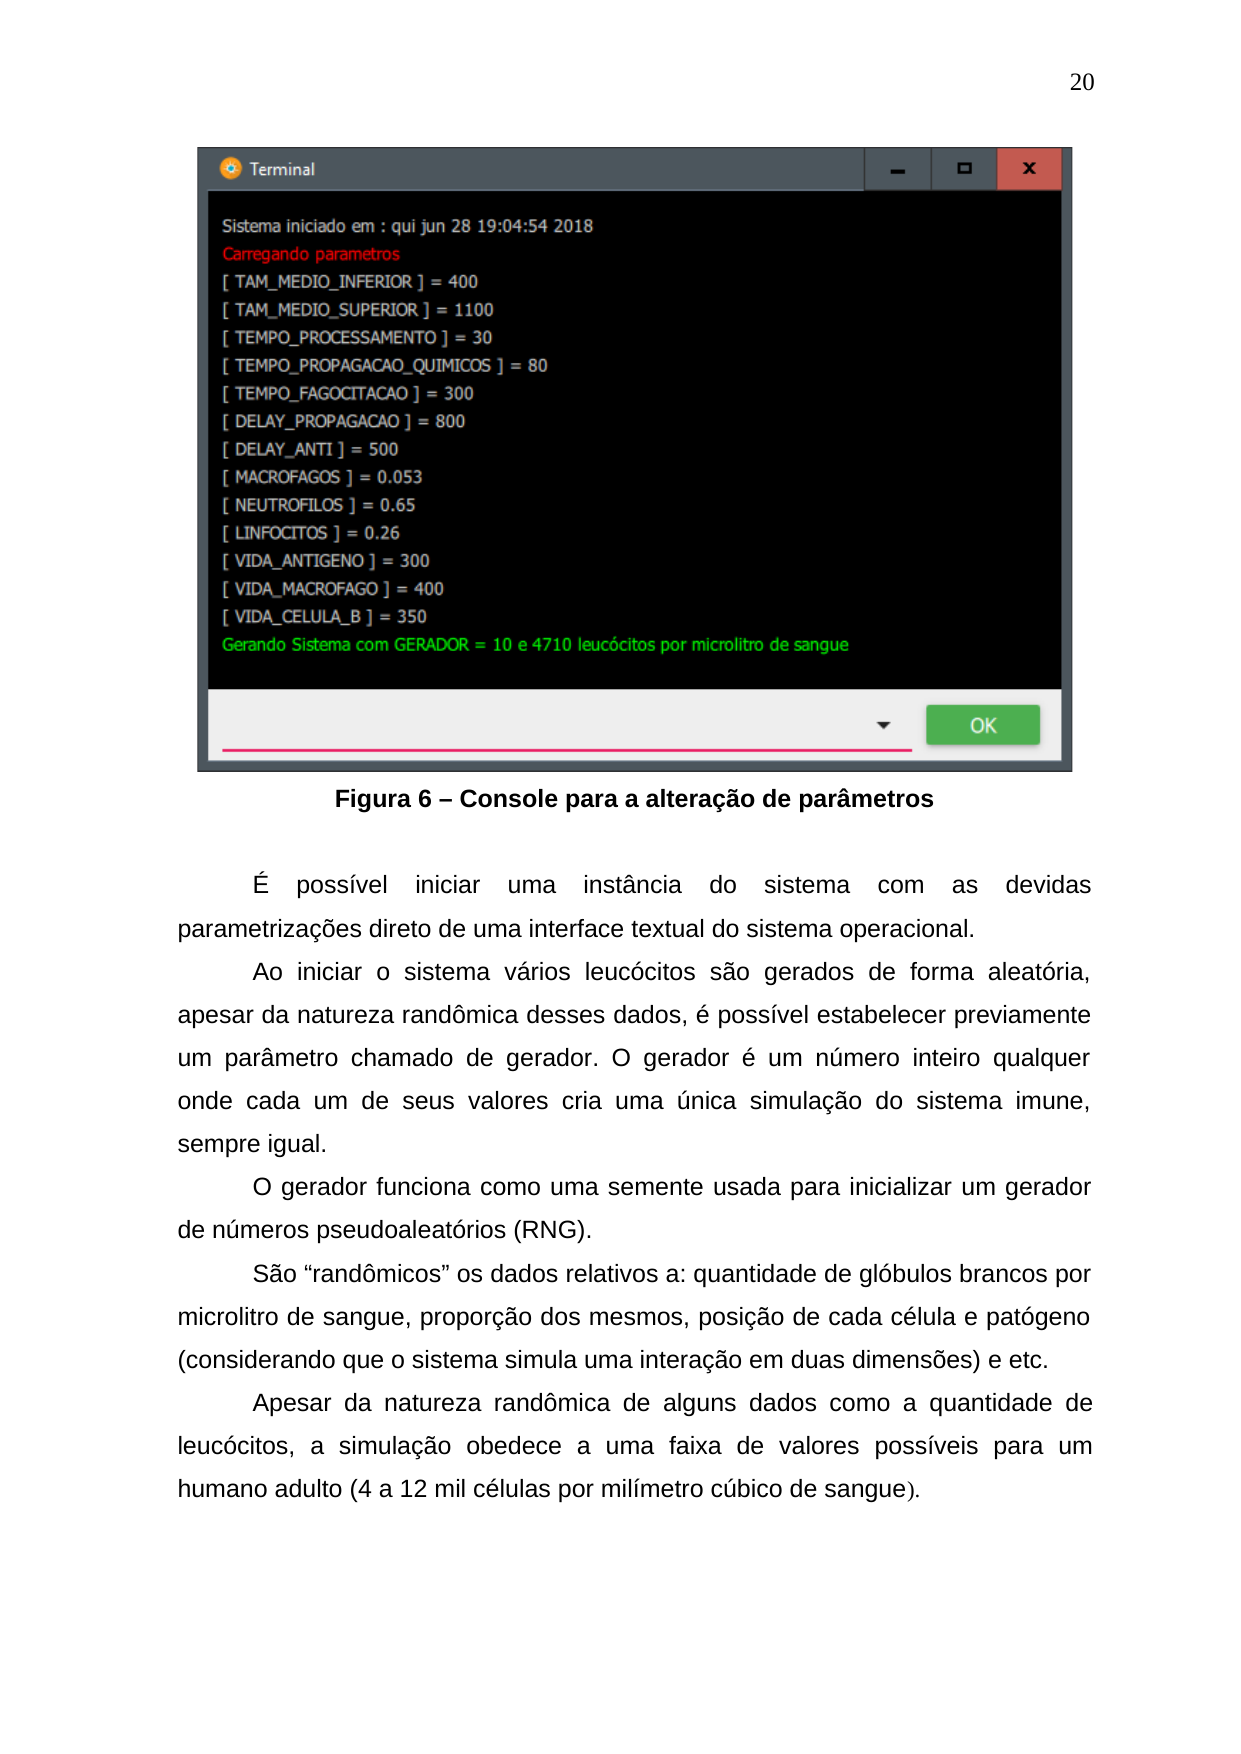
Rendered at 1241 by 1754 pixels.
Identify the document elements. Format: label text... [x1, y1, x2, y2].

text Apesar da natureza randômica de alguns dados como a quantidade de leucócitos, a simulação obedece a uma faixa de valores possíveis para um humano adulto (4 a 12 mil células por milímetro cúbico de sangue). [177, 1388, 1094, 1503]
text O gerador funciona como uma semente usada para inicializar um gerador de números pseudoaleatórios (RNG). [177, 1172, 1092, 1244]
text Figura 6 – Console para a alteração de parâmetros [177, 784, 1092, 813]
text São “randômicos” os dados relativos a: quantidade de glóbulos brancos por microlitro de sangue, proporção dos mesmos, posição de cada célula e patógeno (considerando que o sistema simula uma interação em duas dimensões) e etc. [177, 1259, 1092, 1374]
text É possível iniciar uma instância do sistema com as devidas parametrizações direto de uma interface textual do sistema operacional. [177, 871, 1092, 942]
text Ao iniciar o sistema vários leucócitos são gerados de forma aleatória, apesar da natureza randômica desses dados, é possível estabelecer previamente um parâmetro chamado de gerador. O gerador é um número inteiro qualquer onde cada um de seus valores cria uma única simulação do sistema imune, sempre igual. [177, 957, 1092, 1158]
picture [197, 147, 1073, 772]
